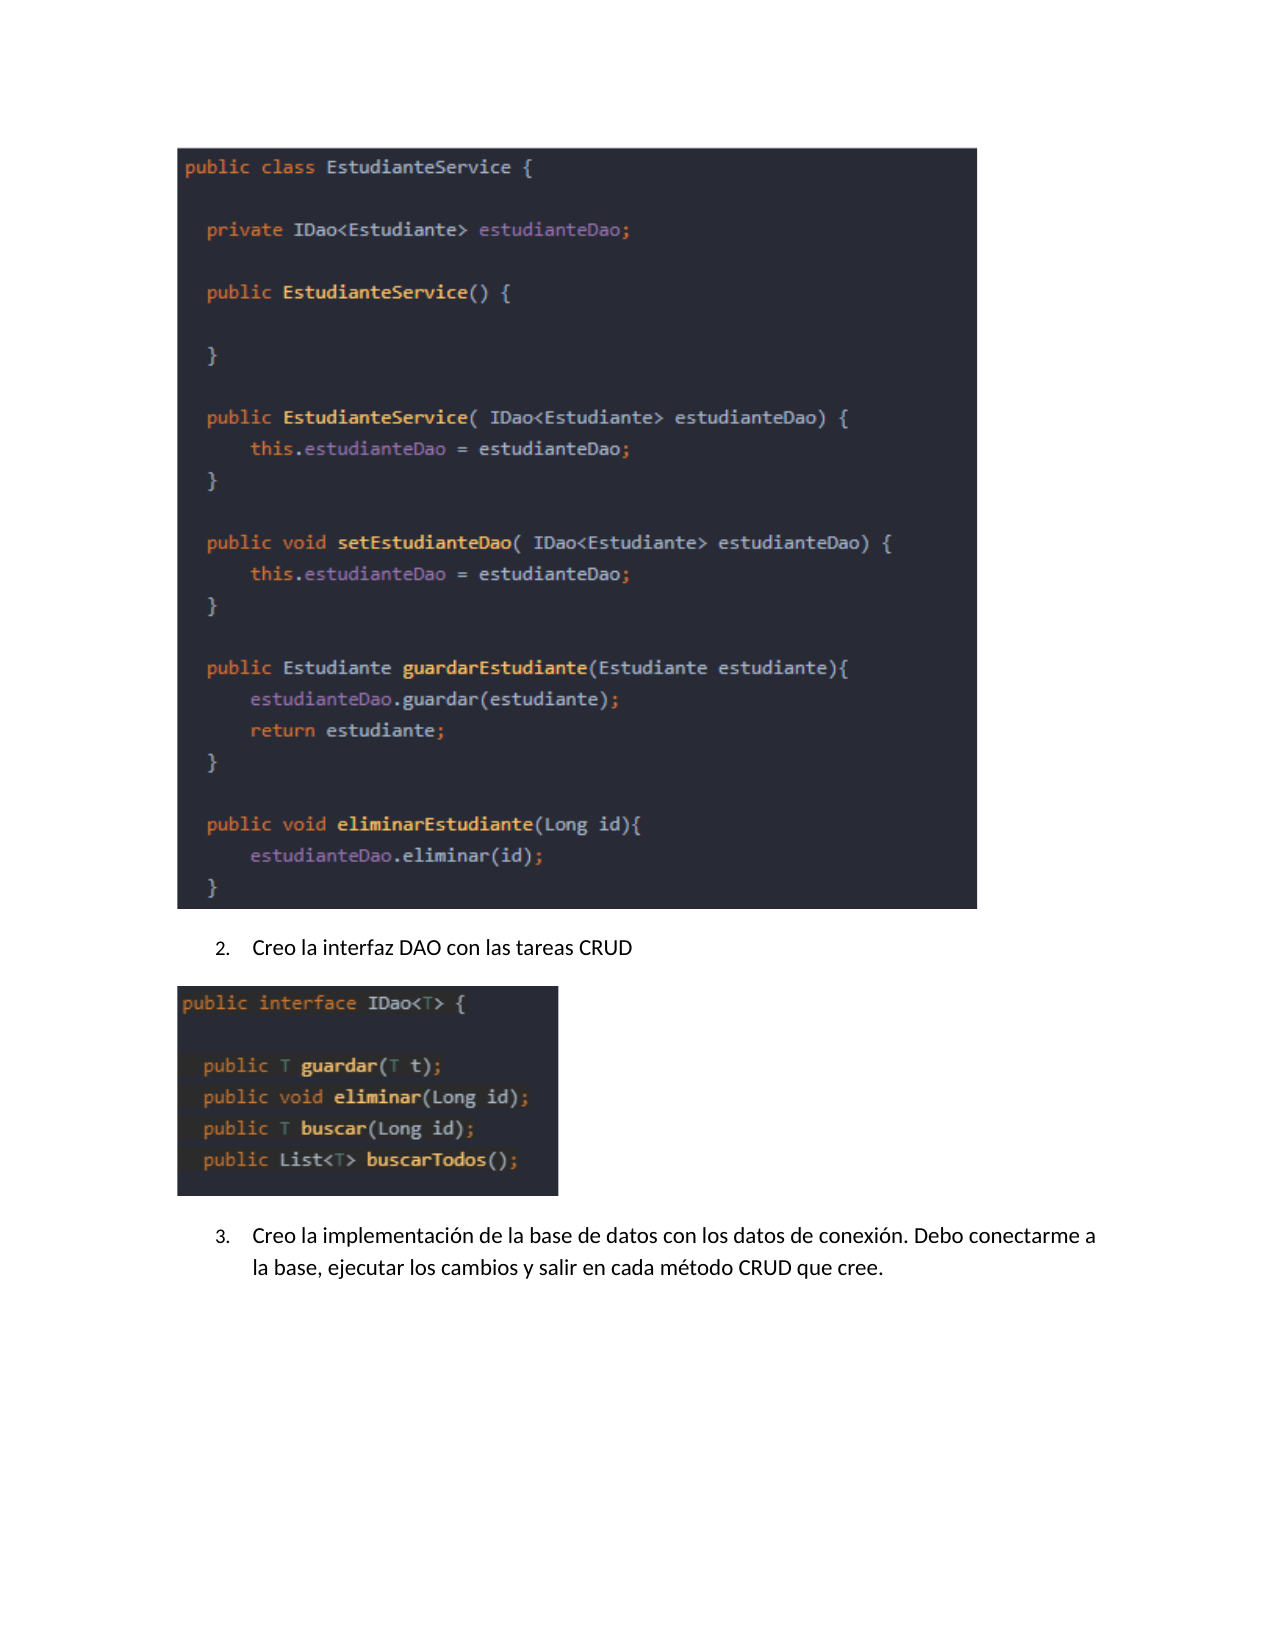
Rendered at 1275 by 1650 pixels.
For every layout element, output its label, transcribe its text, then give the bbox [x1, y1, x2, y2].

list Creo la interfaz DAO con las tareas CRUD [215, 933, 1098, 962]
picture [177, 986, 559, 1196]
list Creo la implementación de la base de datos con los datos de conexión. Debo conectarme a la base, ejecutar los cambios y salir en cada método CRUD que cree. [215, 1221, 1098, 1281]
picture [177, 147, 978, 909]
